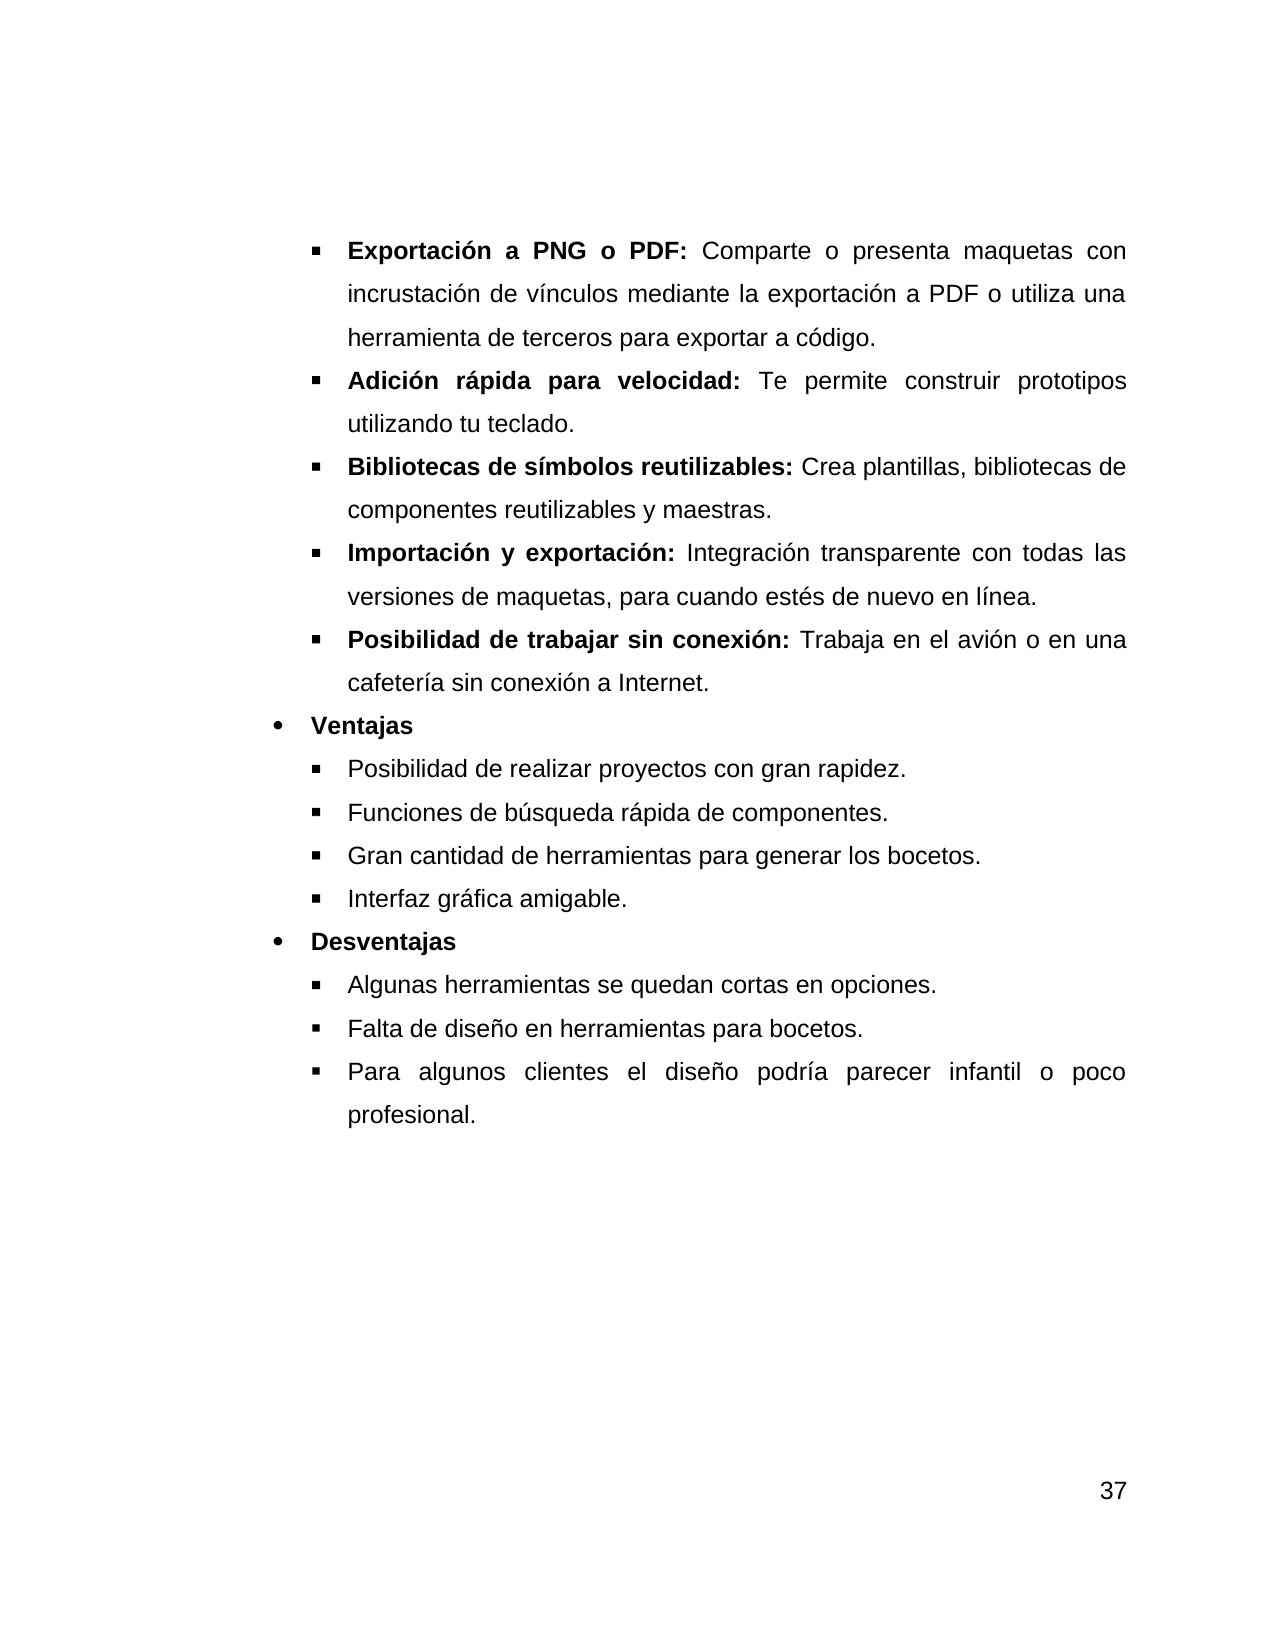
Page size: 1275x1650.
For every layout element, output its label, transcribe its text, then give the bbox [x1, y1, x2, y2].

text Importación y exportación: Integración transparente con todas las versiones de maquetas, para cuando estés de nuevo en línea. [310, 538, 1127, 610]
text Posibilidad de realizar proyectos con gran rapidez. [310, 754, 1127, 783]
text Funciones de búsqueda rápida de componentes. [310, 798, 1127, 826]
text Interfaz gráfica amigable. [310, 884, 1127, 913]
text Bibliotecas de símbolos reutilizables: Crea plantillas, bibliotecas de componentes reutilizables y maestras. [310, 452, 1127, 524]
text Algunas herramientas se quedan cortas en opciones. [310, 971, 1127, 999]
text Gran cantidad de herramientas para generar los bocetos. [310, 841, 1127, 870]
text Para algunos clientes el diseño podría parecer infantil o poco profesional. [310, 1057, 1127, 1129]
text Ventajas [273, 711, 1127, 740]
text Exportación a PNG o PDF: Comparte o presenta maquetas con incrustación de vínculos mediante la exportación a PDF o utiliza una herramienta de terceros para exportar a código. [310, 236, 1127, 351]
text Posibilidad de trabajar sin conexión: Trabaja en el avión o en una cafetería sin conexión a Internet. [310, 625, 1127, 697]
text Desventajas [273, 927, 1127, 956]
text Falta de diseño en herramientas para bocetos. [310, 1014, 1127, 1043]
text Adición rápida para velocidad: Te permite construir prototipos utilizando tu teclado. [310, 366, 1127, 438]
